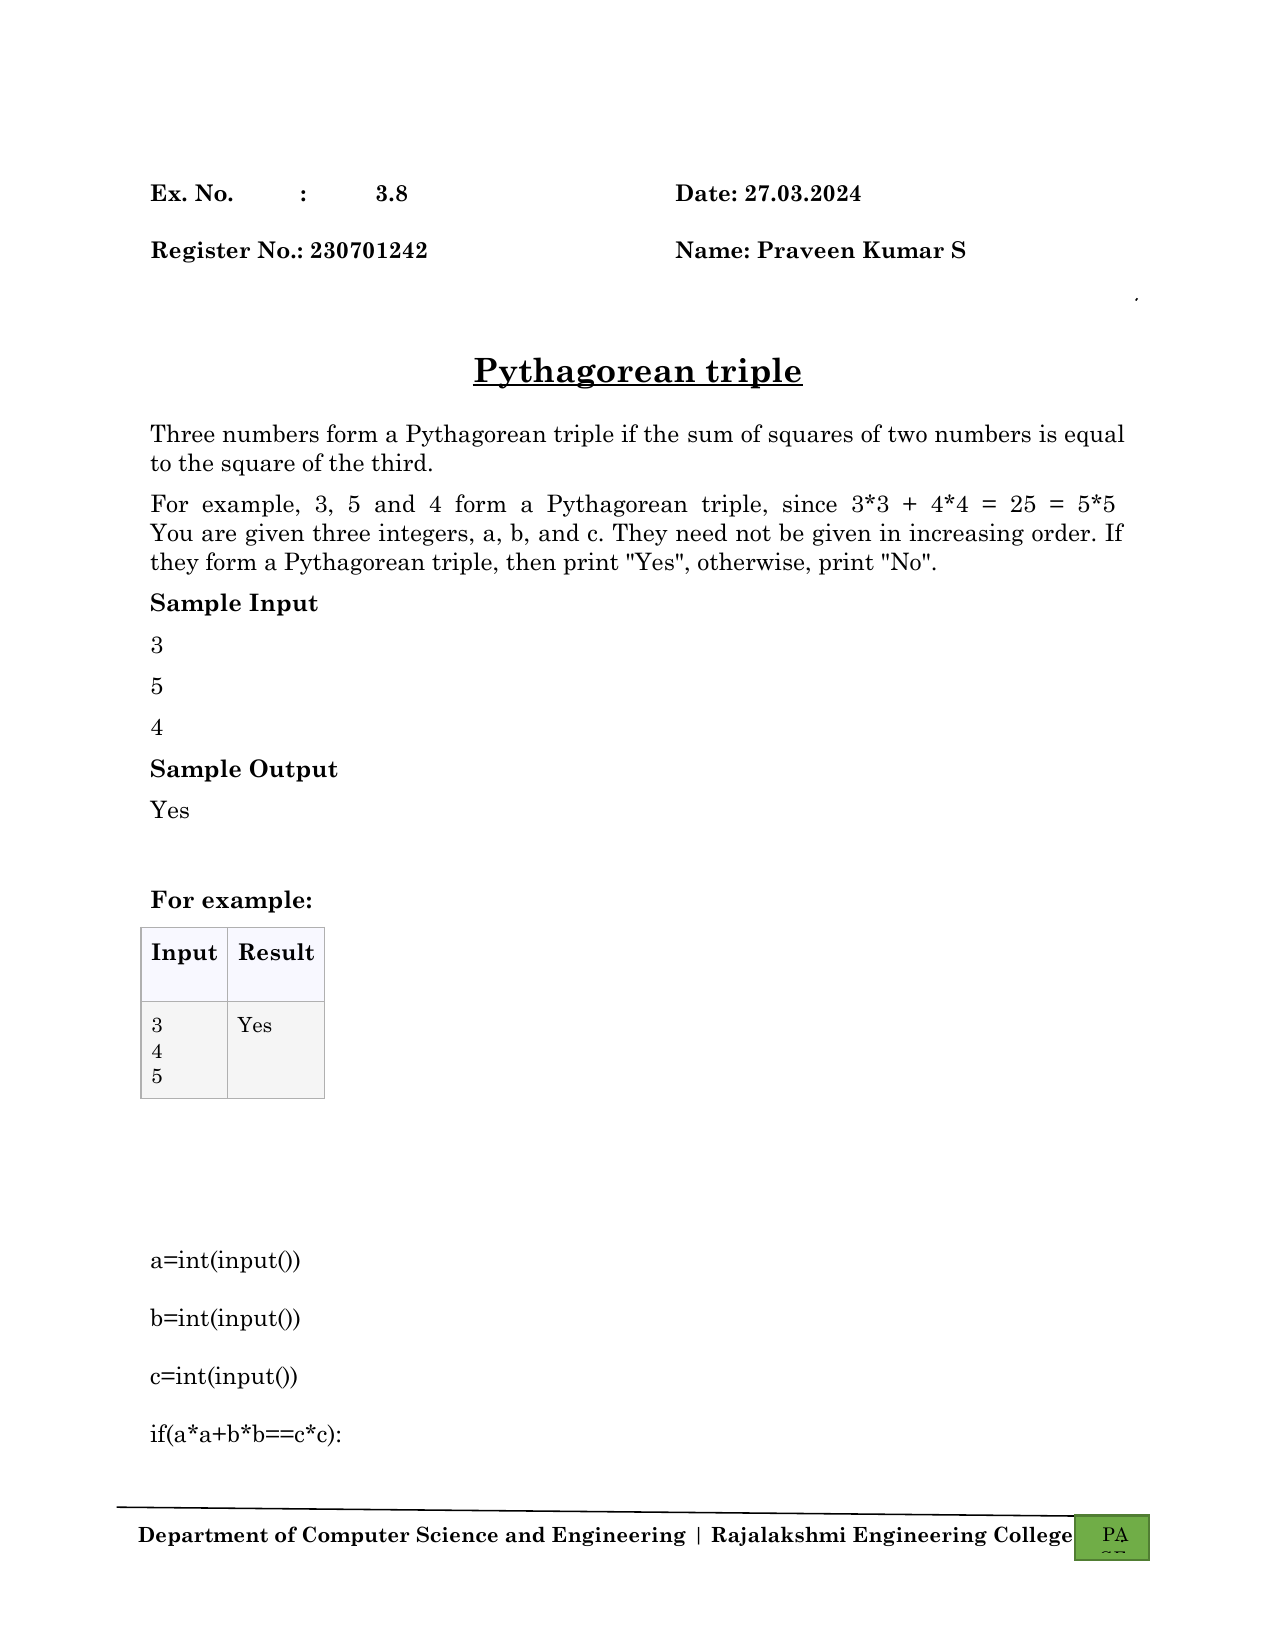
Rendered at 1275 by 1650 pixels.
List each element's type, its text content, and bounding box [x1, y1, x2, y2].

text 3 [150, 629, 1125, 658]
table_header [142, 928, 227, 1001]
text 4 [150, 712, 1125, 741]
text a=int(input()) [150, 1244, 1125, 1273]
text c=int(input()) [150, 1361, 1125, 1389]
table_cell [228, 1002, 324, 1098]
text if(a*a+b*b==c*c): [150, 1418, 1125, 1447]
text Pythagorean triple [150, 349, 1125, 389]
text Three numbers form a Pythagorean triple if the sum of squares of two numbers is equal to the square of the third. [150, 419, 1125, 476]
text 5 [150, 671, 1125, 699]
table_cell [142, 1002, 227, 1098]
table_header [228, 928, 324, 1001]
text Sample Input [150, 588, 1125, 617]
text For example, 3, 5 and 4 form a Pythagorean triple, since 3*3 + 4*4 = 25 = 5*5 You are given three integers, a, b, and c. They need not be given in increasing order. If they form a Pythagorean triple, then print "Yes", otherwise, print "No". [150, 489, 1125, 576]
text Yes [150, 795, 1125, 824]
text For example: [150, 885, 1125, 914]
text Sample Output [150, 753, 1125, 782]
text Ex. No. : 3.8 Date: 27.03.2024 [150, 179, 1125, 207]
text Register No.: 230701242 Name: Praveen Kumar S [150, 236, 1125, 263]
text b=int(input()) [150, 1302, 1125, 1331]
